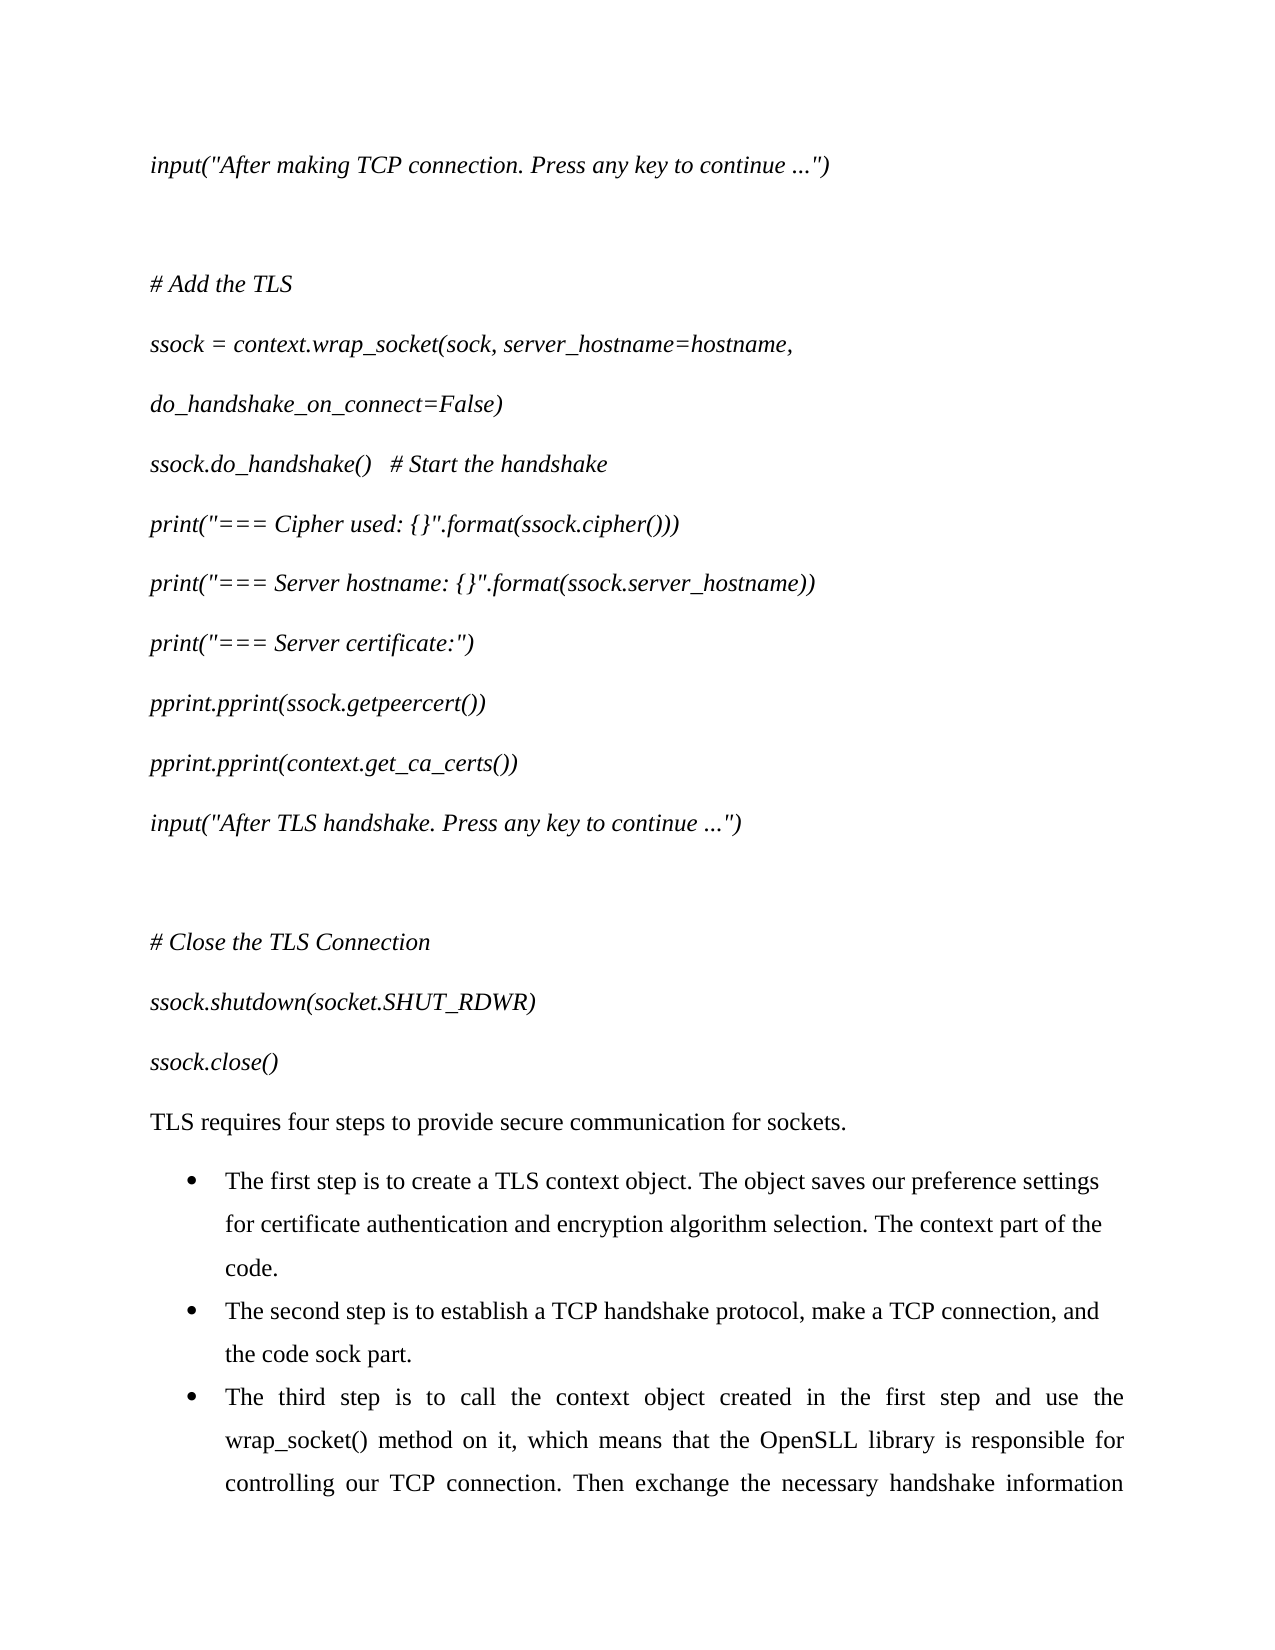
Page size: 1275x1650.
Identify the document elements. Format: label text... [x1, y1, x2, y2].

text print("=== Cipher used: {}".format(ssock.cipher())) [150, 509, 1125, 537]
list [187, 1382, 1125, 1497]
text input("After making TCP connection. Press any key to continue ...") [150, 150, 1125, 179]
text # Add the TLS [150, 269, 1125, 298]
text ssock.do_handshake() # Start the handshake [150, 449, 1125, 478]
text TLS requires four steps to provide secure communication for sockets. [150, 1107, 1125, 1135]
text ssock = context.wrap_socket(sock, server_hostname=hostname, [150, 329, 1125, 358]
text pprint.pprint(context.get_ca_certs()) [150, 748, 1125, 777]
list The second step is to establish a TCP handshake protocol, make a TCP connection, and the code sock part. [187, 1296, 1125, 1368]
text print("=== Server certificate:") [150, 628, 1125, 657]
text ssock.shutdown(socket.SHUT_RDWR) [150, 987, 1125, 1016]
text input("After TLS handshake. Press any key to continue ...") [150, 808, 1125, 836]
text pprint.pprint(ssock.getpeercert()) [150, 688, 1125, 717]
text do_handshake_on_connect=False) [150, 389, 1125, 418]
text print("=== Server hostname: {}".format(ssock.server_hostname)) [150, 568, 1125, 597]
text # Close the TLS Connection [150, 927, 1125, 956]
text ssock.close() [150, 1047, 1125, 1076]
list The first step is to create a TLS context object. The object saves our preference settings for certificate authentication and encryption algorithm selection. The context part of the code. [187, 1166, 1125, 1281]
